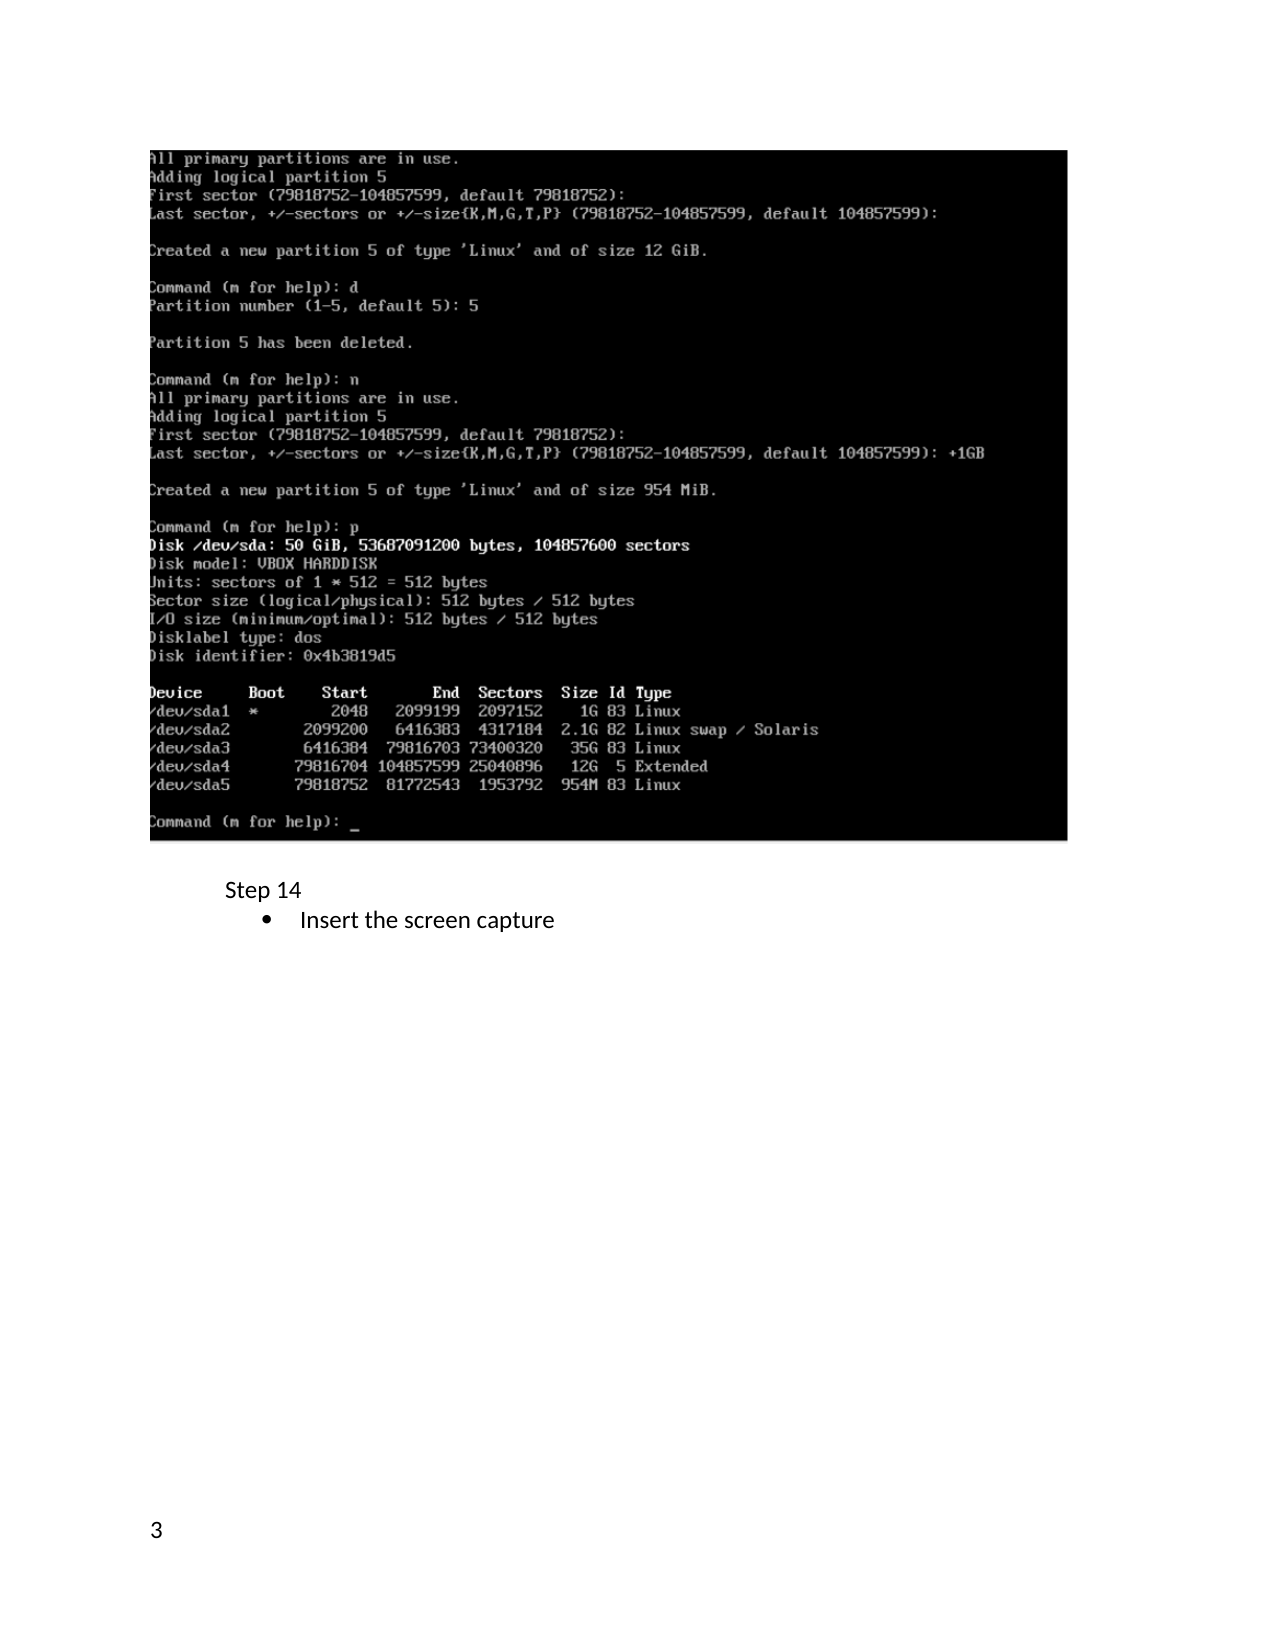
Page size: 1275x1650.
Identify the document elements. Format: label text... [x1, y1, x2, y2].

picture [150, 150, 1068, 844]
list Insert the screen capture [262, 904, 1125, 935]
text Step 14 [150, 874, 1125, 904]
